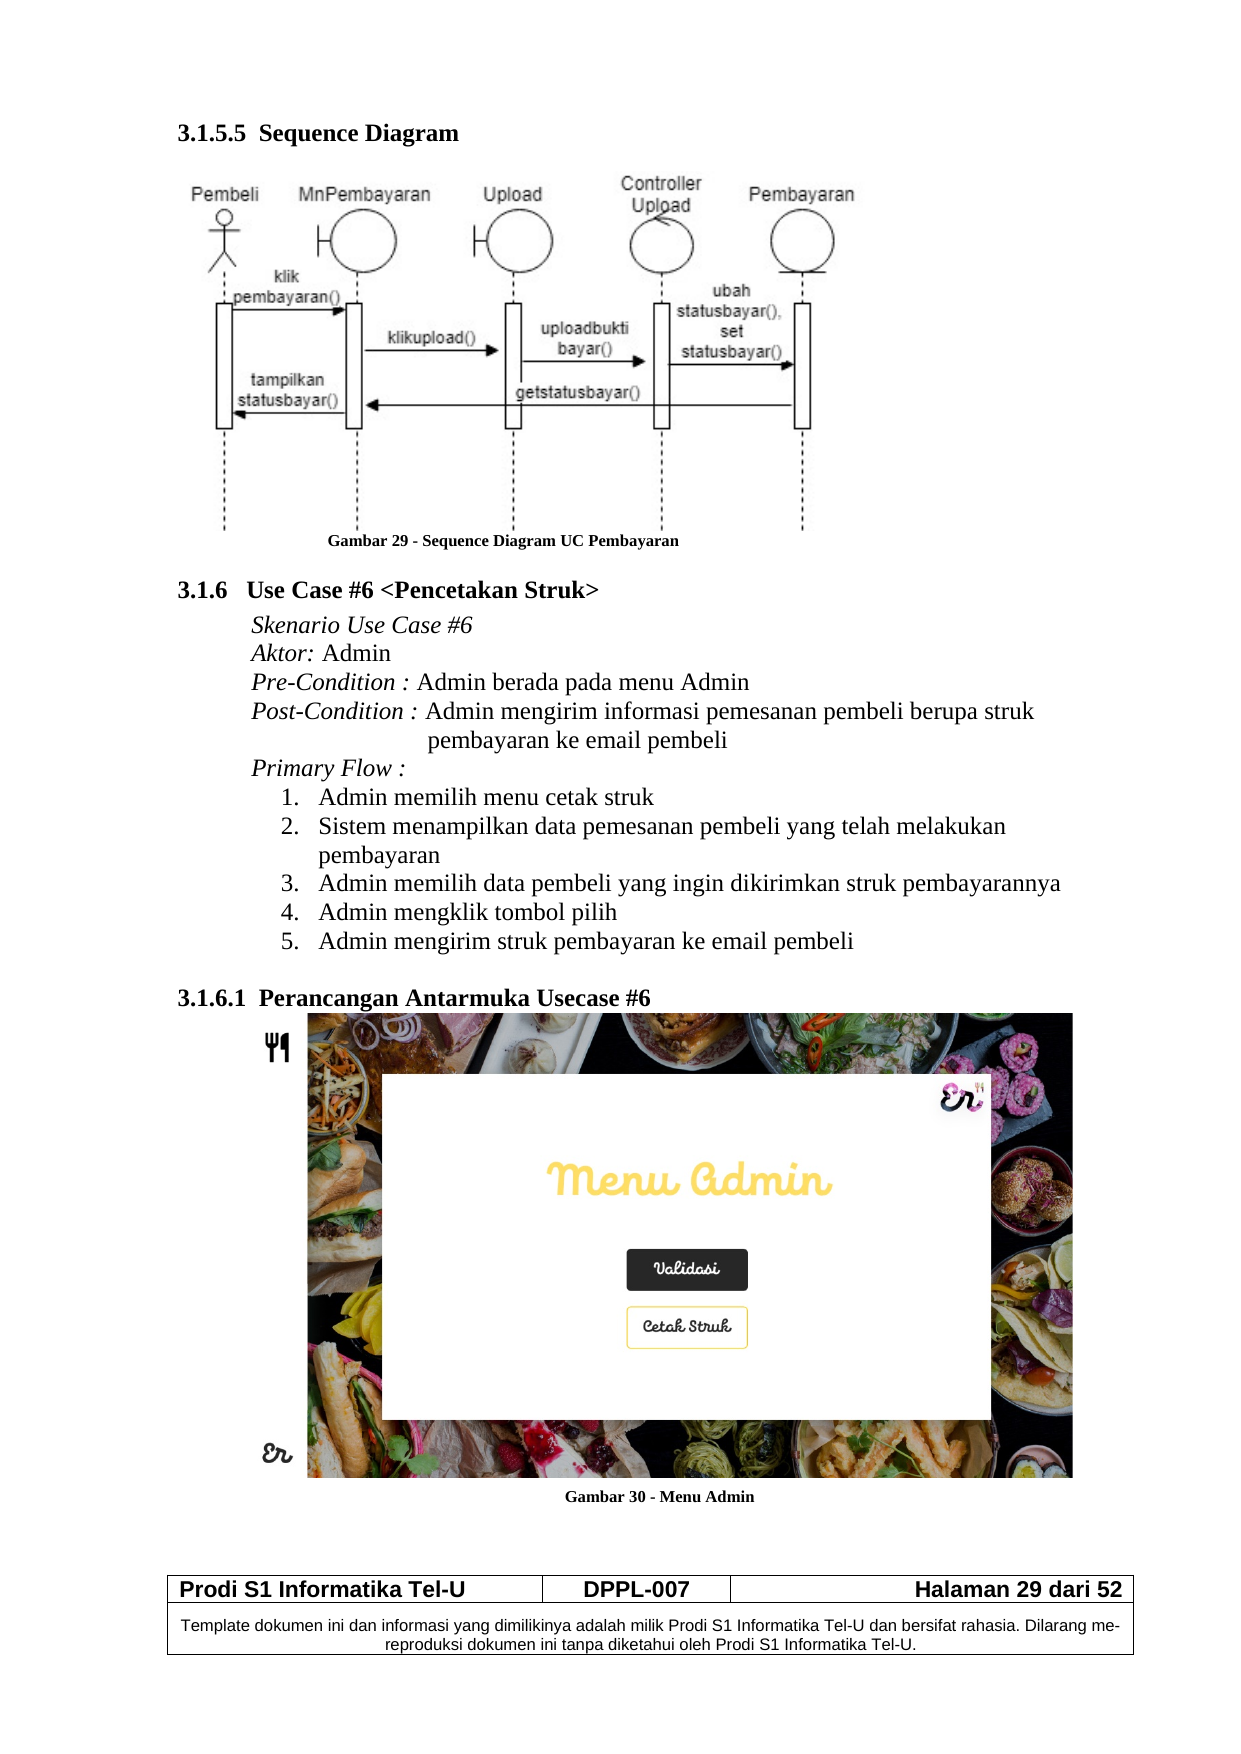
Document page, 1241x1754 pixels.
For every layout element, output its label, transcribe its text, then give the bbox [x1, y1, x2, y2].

text Post-Condition : Admin mengirim informasi pemesanan pembeli berupa struk pembayaran ke email pembeli [251, 696, 1122, 753]
list Sistem menampilkan data pemesanan pembeli yang telah melakukan pembayaran [281, 811, 1122, 868]
text Skenario Use Case #6 [251, 610, 1122, 638]
list Admin mengirim struk pembayaran ke email pembeli [281, 926, 1122, 955]
subtitle 3.1.6 Use Case #6 <Pencetakan Struk> [177, 575, 1122, 603]
text 3.1.5.5 Sequence Diagram [177, 118, 1122, 147]
list 3.1.6.1 Perancangan Antarmuka Usecase #6 [177, 983, 1122, 1012]
text Primary Flow : [251, 753, 1122, 782]
text Aktor: Admin [251, 638, 1122, 667]
list Admin memilih menu cetak struk [281, 782, 1122, 811]
list Admin memilih data pembeli yang ingin dikirimkan struk pembayarannya [281, 868, 1122, 897]
text Gambar 29 - Sequence Diagram UC Pembayaran [177, 531, 1122, 550]
picture [246, 1013, 1073, 1478]
list Admin mengklik tombol pilih [281, 897, 1122, 926]
picture [177, 171, 866, 531]
text Pre-Condition : Admin berada pada menu Admin [251, 667, 1122, 696]
